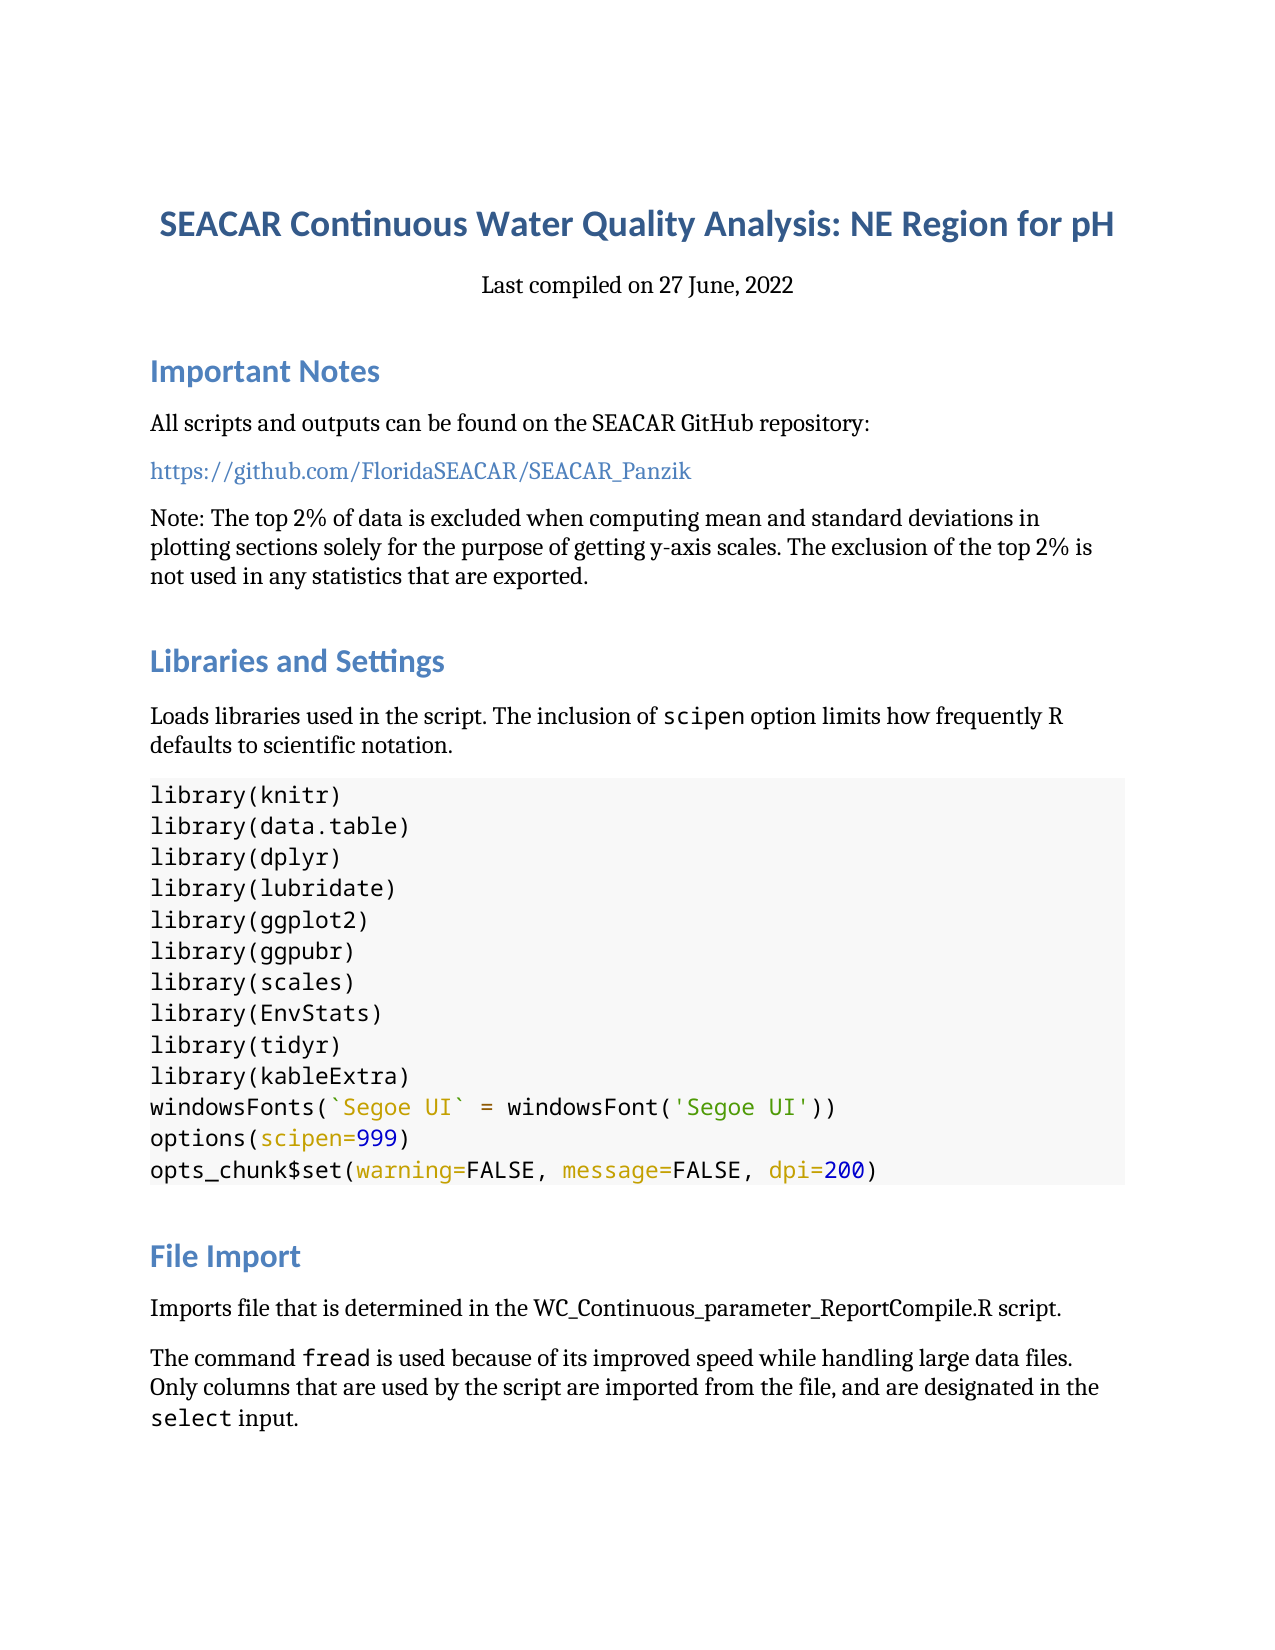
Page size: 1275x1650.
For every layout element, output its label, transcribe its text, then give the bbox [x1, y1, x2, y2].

text All scripts and outputs can be found on the SEACAR GitHub repository: [150, 409, 1125, 438]
text The command fread is used because of its improved speed while handling large data files. Only columns that are used by the script are imported from the file, and are designated in the select input. [150, 1342, 1125, 1433]
text Last compiled on 27 June, 2022 [150, 271, 1125, 299]
text Loads libraries used in the script. The inclusion of scipen option limits how frequently R defaults to scientific notation. [150, 700, 1125, 760]
subtitle File Import [150, 1235, 1125, 1276]
subtitle Libraries and Settings [150, 640, 1125, 681]
subtitle Important Notes [150, 349, 1125, 390]
text https://github.com/FloridaSEACAR/SEACAR_Panzik [150, 457, 1125, 485]
text Note: The top 2% of data is excluded when computing mean and standard deviations in plotting sections solely for the purpose of getting y-axis scales. The exclusion of the top 2% is not used in any statistics that are exported. [150, 504, 1125, 590]
title SEACAR Continuous Water Quality Analysis: NE Region for pH [150, 200, 1125, 246]
text Imports file that is determined in the WC_Continuous_parameter_ReportCompile.R script. [150, 1294, 1125, 1323]
text library(knitr) library(data.table) library(dplyr) library(lubridate) library(ggplot2) library(ggpubr) library(scales) library(EnvStats) library(tidyr) library(kableExtra) windowsFonts(`Segoe UI` = windowsFont('Segoe UI')) options(scipen=999) opts_chunk$set(warning=FALSE, message=FALSE, dpi=200) [150, 778, 1125, 1185]
